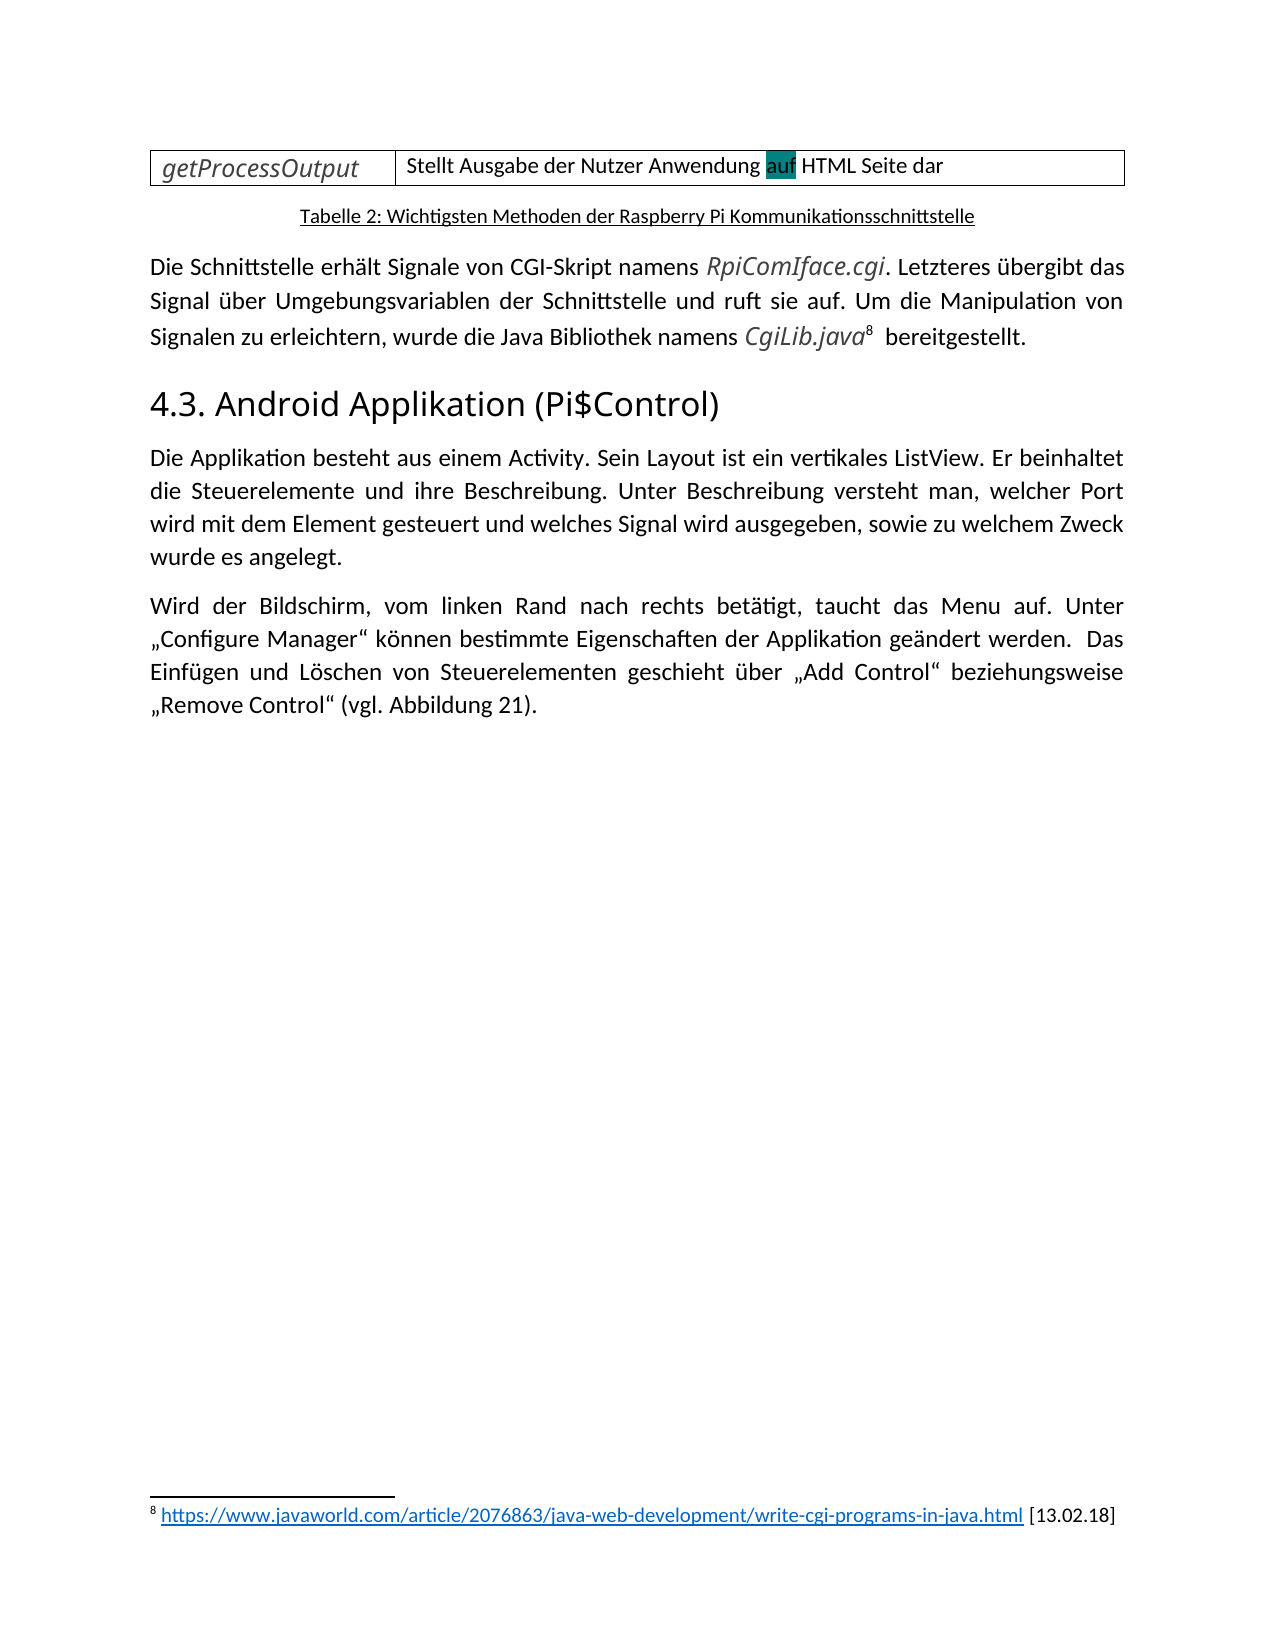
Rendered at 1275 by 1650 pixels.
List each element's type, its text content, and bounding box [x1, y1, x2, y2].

text Die Applikation besteht aus einem Activity. Sein Layout ist ein vertikales ListView. Er beinhaltet die Steuerelemente und ihre Beschreibung. Unter Beschreibung versteht man, welcher Port wird mit dem Element gesteuert und welches Signal wird ausgegeben, sowie zu welchem Zweck wurde es angelegt. [150, 442, 1125, 571]
table_cell getProcessOutput [151, 151, 395, 185]
text Tabelle : Wichtigsten Methoden der Raspberry Pi Kommunikationsschnittstelle [150, 203, 1125, 228]
text Wird der Bildschirm, vom linken Rand nach rechts betätigt, taucht das Menu auf. Unter „Configure Manager“ können bestimmte Eigenschaften der Applikation geändert werden. Das Einfügen und Löschen von Steuerelementen geschieht über „Add Control“ beziehungsweise „Remove Control“ (vgl. Abbildung 21). [150, 590, 1125, 719]
subtitle Android Applikation (Pi$Control) [150, 381, 1125, 426]
text Die Schnittstelle erhält Signale von CGI-Skript namens RpiComIface.cgi. Letzteres übergibt das Signal über Umgebungsvariablen der Schnittstelle und ruft sie auf. Um die Manipulation von Signalen zu erleichtern, wurde die Java Bibliothek namens CgiLib.java bereitgestellt. [150, 249, 1125, 353]
table_cell Stellt Ausgabe der Nutzer Anwendung auf HTML Seite dar [396, 151, 1124, 185]
